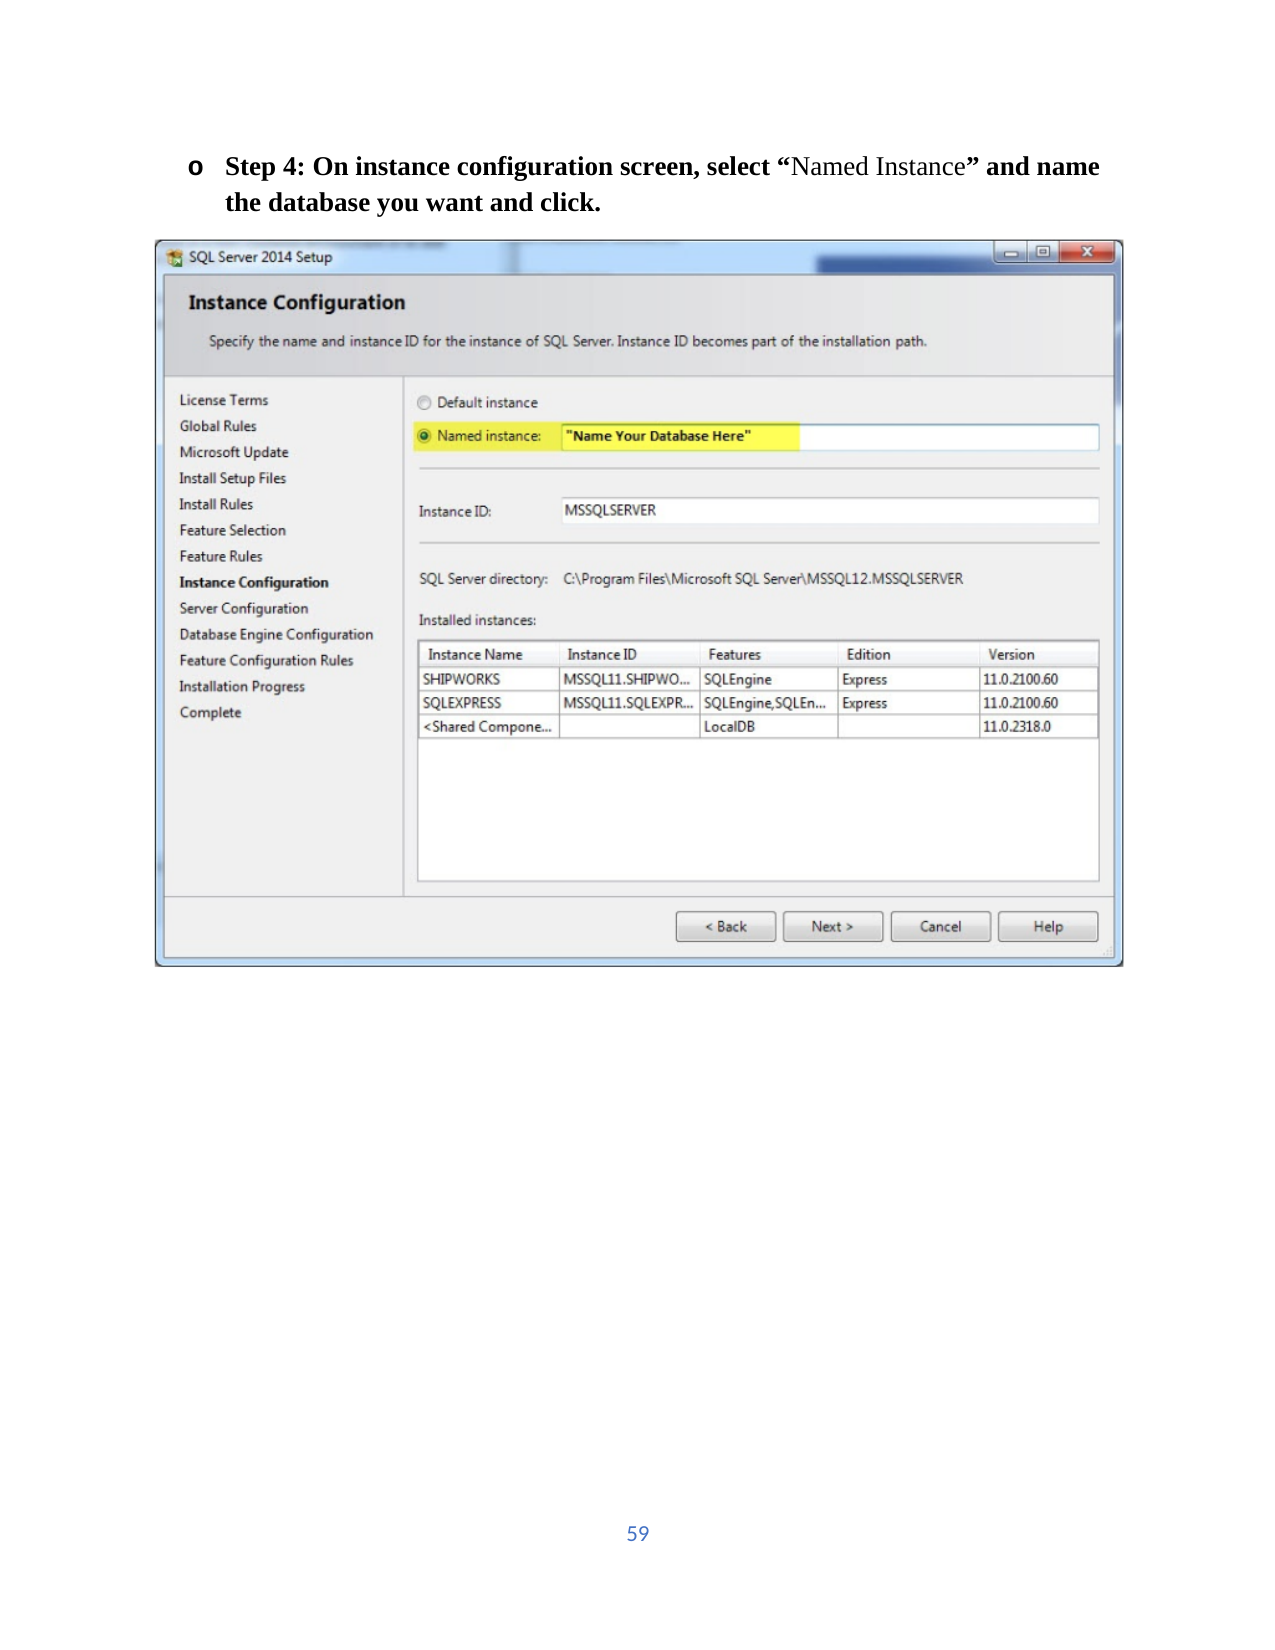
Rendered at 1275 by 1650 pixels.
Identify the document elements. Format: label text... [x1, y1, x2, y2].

picture [150, 236, 1125, 972]
list Step 4: On instance configuration screen, select “Named Instance” and name the database you want and click. [187, 150, 1125, 217]
